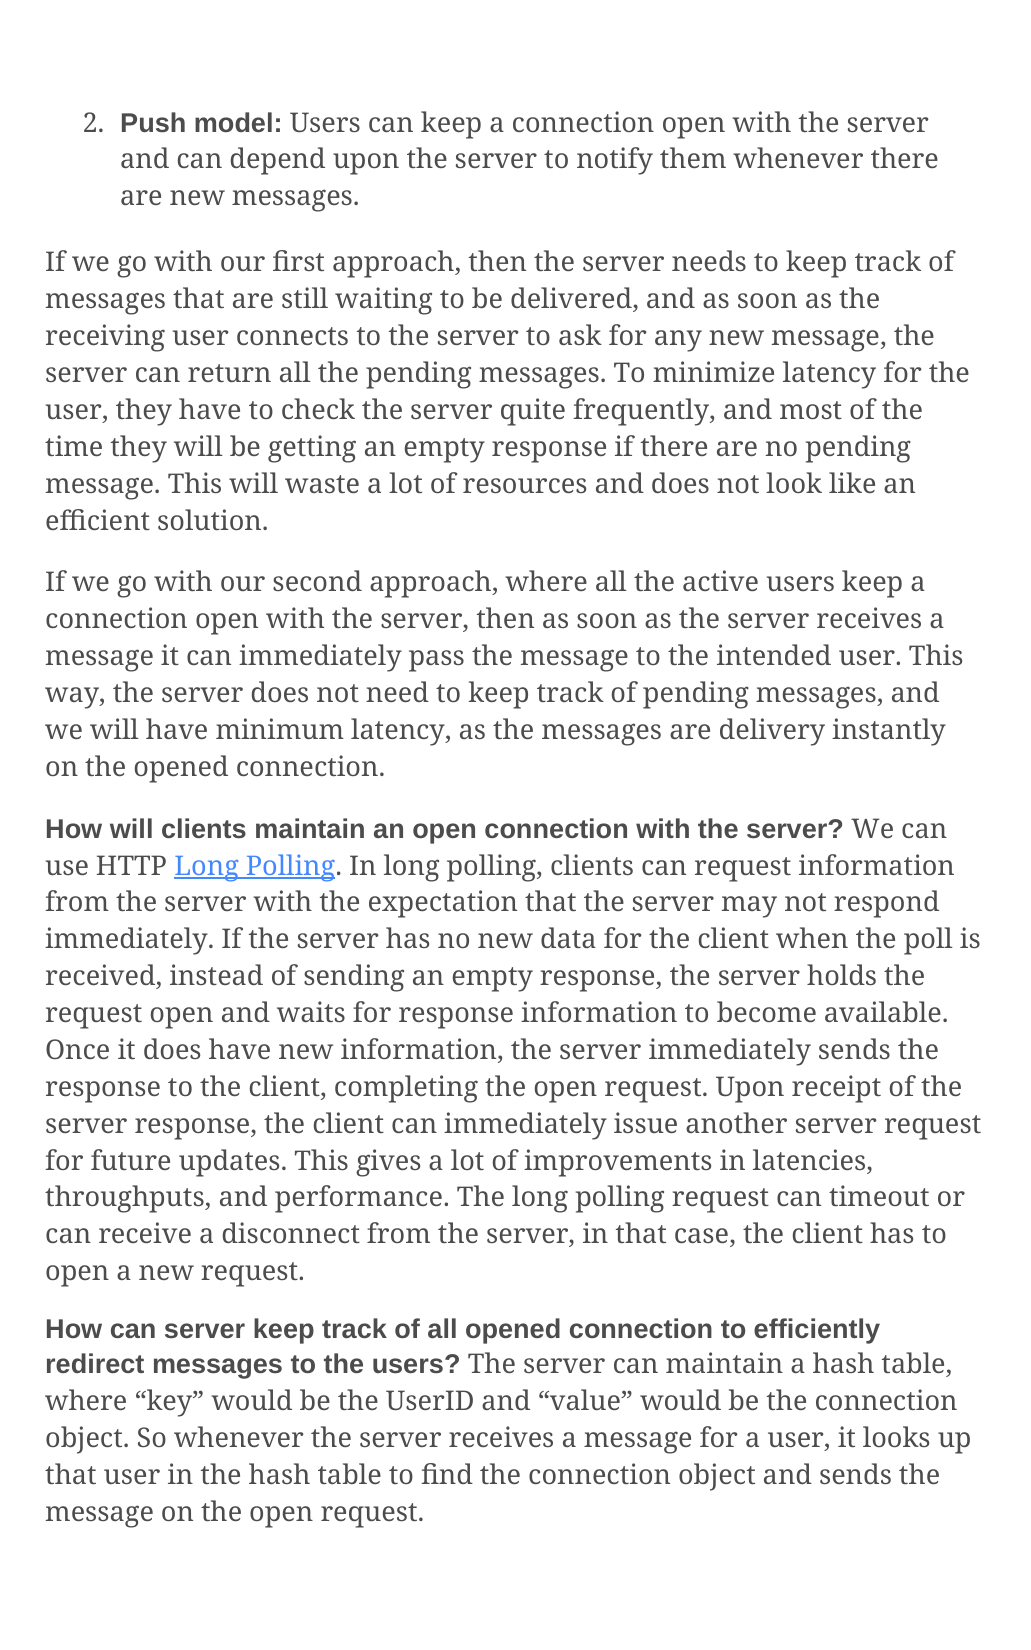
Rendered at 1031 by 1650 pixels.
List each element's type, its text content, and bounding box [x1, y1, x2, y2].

list Push model: Users can keep a connection open with the server and can depend upon the server to notify them whenever there are new messages. [82, 103, 986, 214]
text If we go with our second approach, where all the active users keep a connection open with the server, then as soon as the server receives a message it can immediately pass the message to the intended user. This way, the server does not need to keep track of pending messages, and we will have minimum latency, as the messages are delivery instantly on the opened connection. [45, 563, 986, 784]
text If we go with our first approach, then the server needs to keep track of messages that are still waiting to be delivered, and as soon as the receiving user connects to the server to ask for any new message, the server can return all the pending messages. To minimize latency for the user, they have to check the server quite frequently, and most of the time they will be getting an empty response if there are no pending message. This will waste a lot of resources and does not look like an efficient solution. [45, 243, 986, 538]
text How will clients maintain an open connection with the server? We can use HTTP Long Polling. In long polling, clients can request information from the server with the expectation that the server may not respond immediately. If the server has no new data for the client when the poll is received, instead of sending an empty response, the server holds the request open and waits for response information to become available. Once it does have new information, the server immediately sends the response to the client, completing the open request. Upon receipt of the server response, the client can immediately issue another server request for future updates. This gives a lot of improvements in latencies, throughputs, and performance. The long polling request can timeout or can receive a disconnect from the server, in that case, the client has to open a new request. [45, 809, 986, 1288]
text How can server keep track of all opened connection to efficiently redirect messages to the users? The server can maintain a hash table, where “key” would be the UserID and “value” would be the connection object. So whenever the server receives a message for a user, it looks up that user in the hash table to find the connection object and sends the message on the open request. [45, 1313, 986, 1529]
